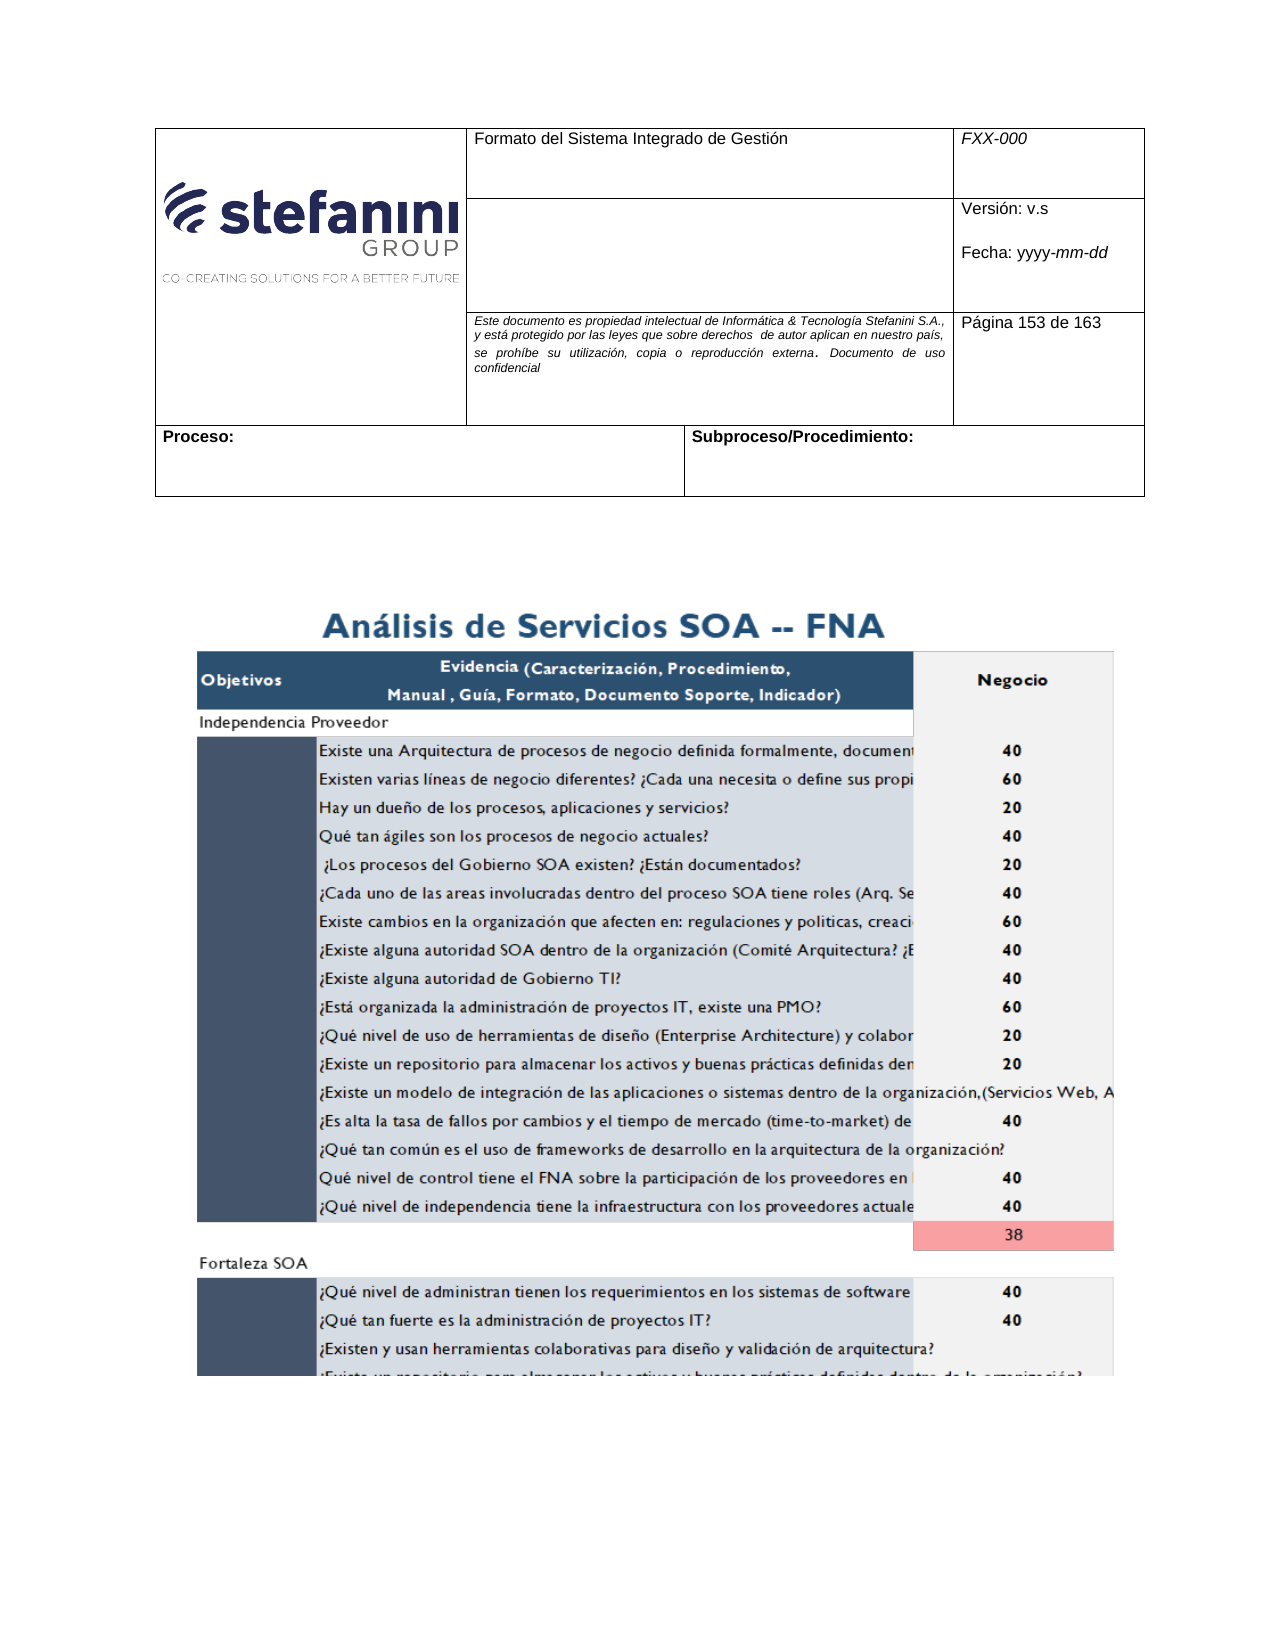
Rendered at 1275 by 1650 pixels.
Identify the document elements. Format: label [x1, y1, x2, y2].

picture [162, 182, 460, 286]
picture [196, 599, 1115, 1376]
